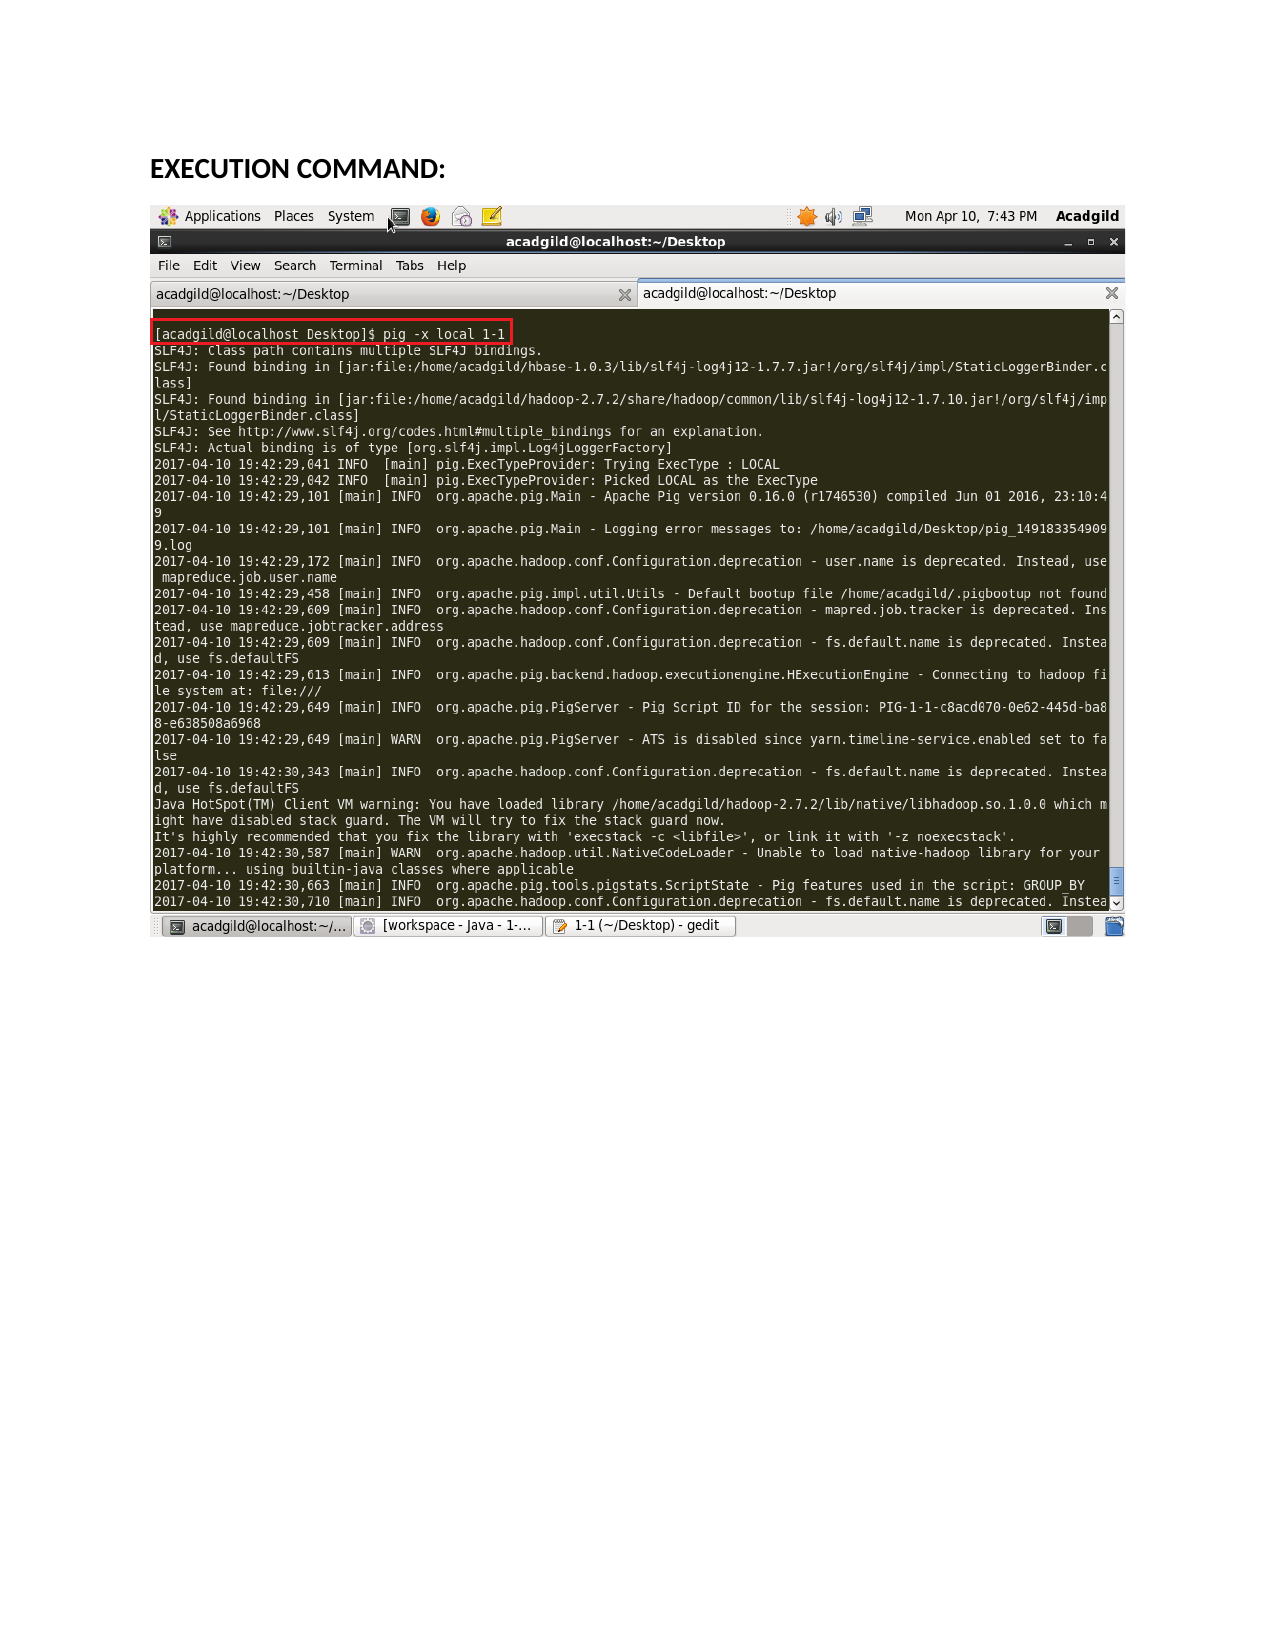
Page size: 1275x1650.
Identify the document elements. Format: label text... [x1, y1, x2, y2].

text EXECUTION COMMAND: [150, 150, 1125, 186]
picture [150, 205, 1125, 937]
